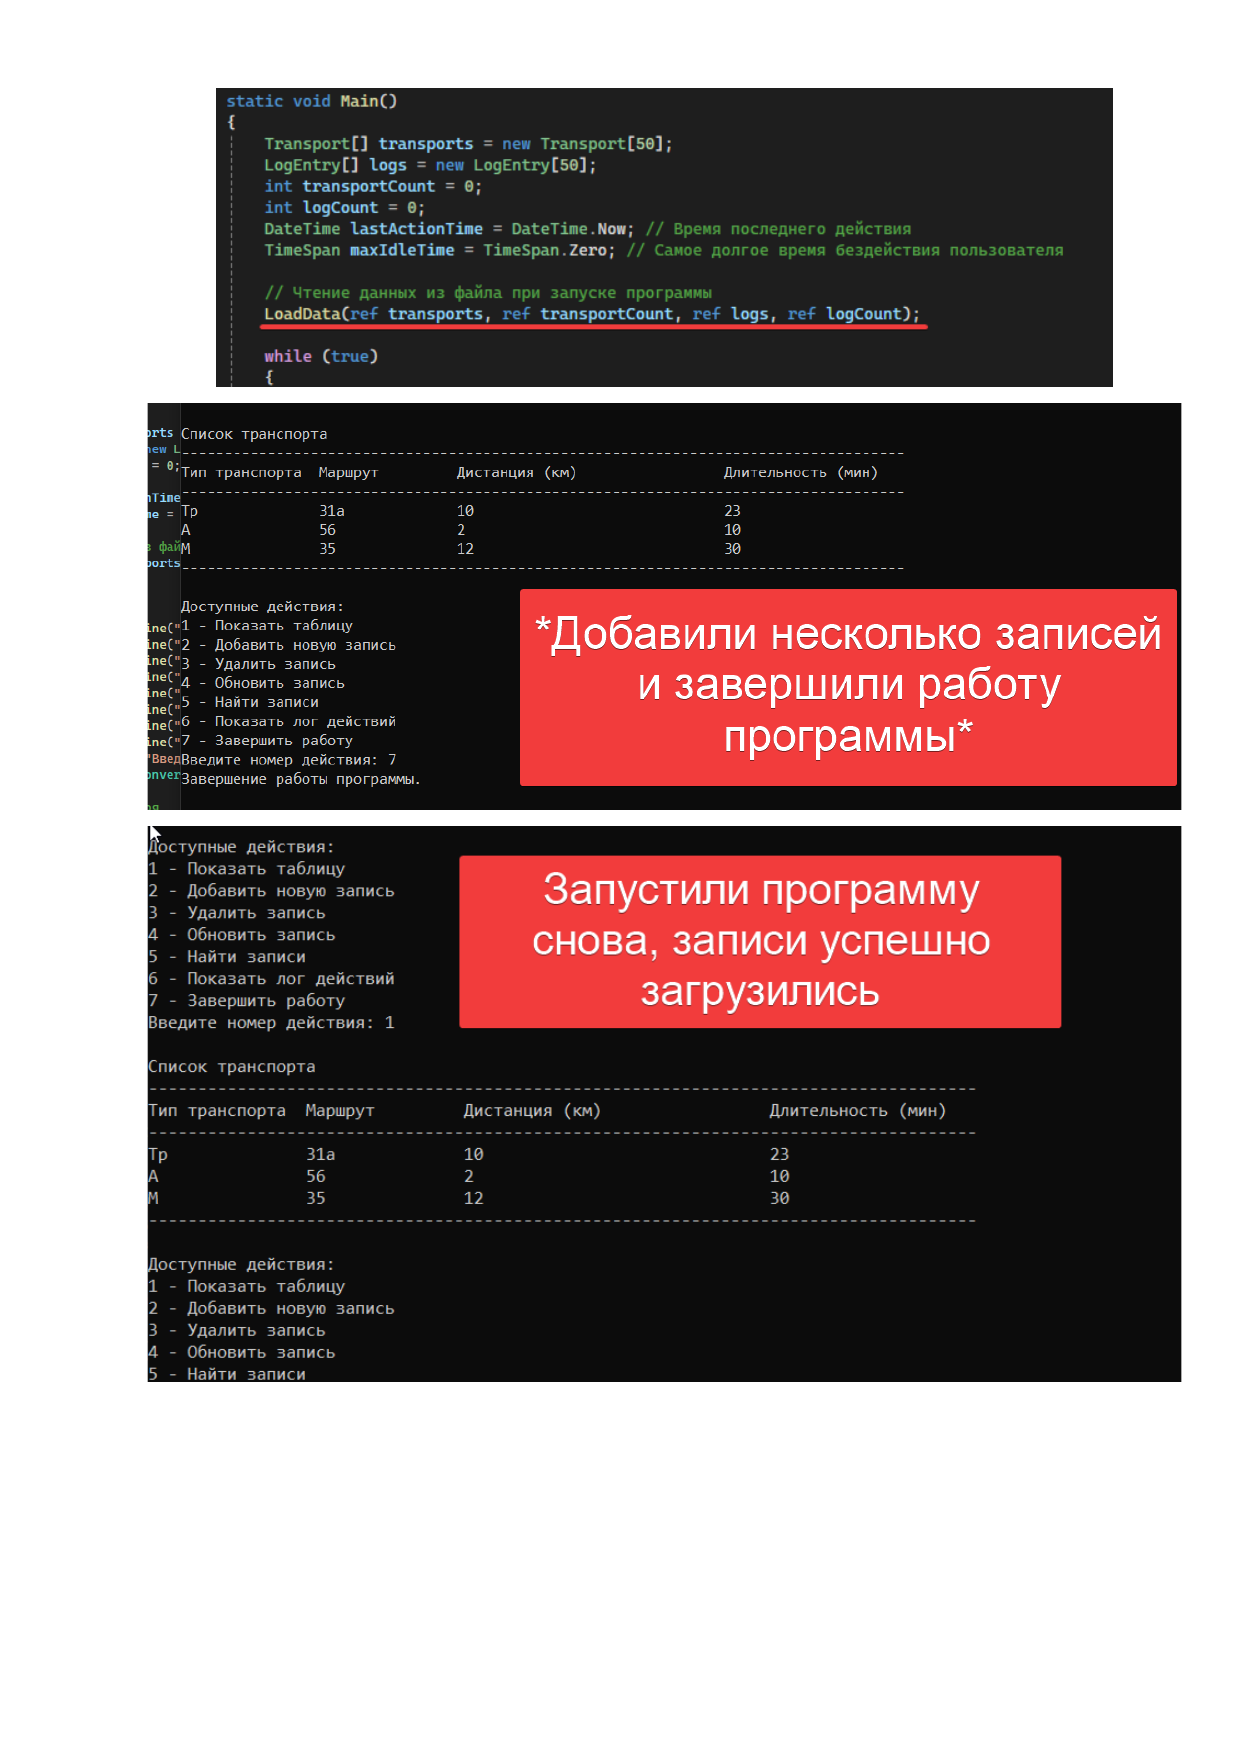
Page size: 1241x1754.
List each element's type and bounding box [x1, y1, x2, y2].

picture [216, 88, 1113, 387]
picture [147, 826, 1182, 1382]
picture [147, 403, 1182, 810]
